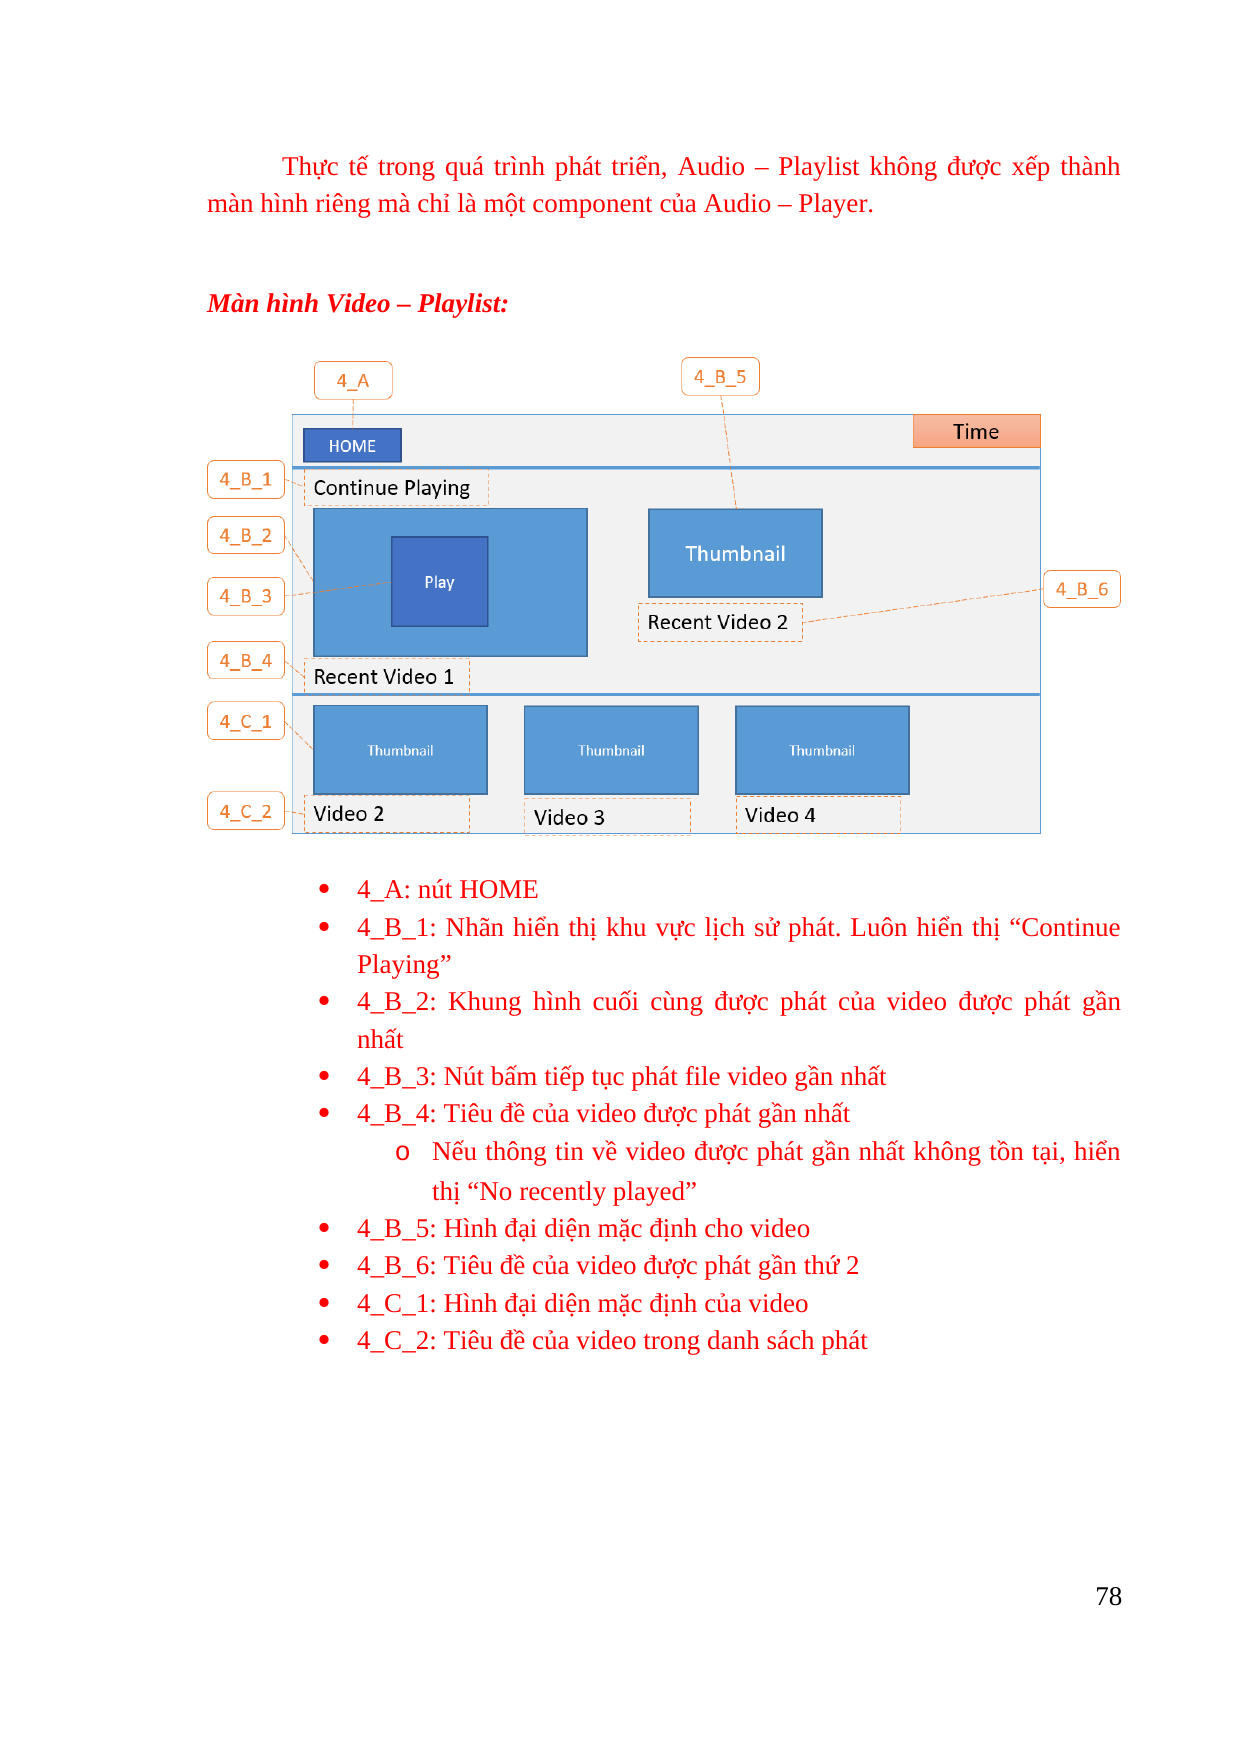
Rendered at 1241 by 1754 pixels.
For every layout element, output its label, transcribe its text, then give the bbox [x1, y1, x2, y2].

list Nếu thông tin về video được phát gần nhất không tồn tại, hiển thị “No recently played” [394, 1135, 1122, 1206]
list 4_B_4: Tiêu đề của video được phát gần nhất [319, 1098, 1122, 1129]
text Màn hình Video – Playlist: [207, 287, 1122, 318]
list 4_C_1: Hình đại diện mặc định của video [319, 1287, 1122, 1318]
text Thực tế trong quá trình phát triển, Audio – Playlist không được xếp thành màn hình riêng mà chỉ là một component của Audio – Player. [207, 150, 1122, 218]
list 4_B_5: Hình đại diện mặc định cho video [319, 1212, 1122, 1243]
list 4_B_1: Nhãn hiển thị khu vực lịch sử phát. Luôn hiển thị “Continue Playing” [319, 911, 1122, 979]
list 4_C_2: Tiêu đề của video trong danh sách phát [319, 1324, 1122, 1356]
list 4_B_3: Nút bấm tiếp tục phát file video gần nhất [319, 1060, 1122, 1091]
list 4_B_6: Tiêu đề của video được phát gần thứ 2 [319, 1249, 1122, 1281]
list 4_A: nút HOME [319, 873, 1122, 904]
picture [206, 336, 1123, 855]
list 4_B_2: Khung hình cuối cùng được phát của video được phát gần nhất [319, 985, 1122, 1054]
